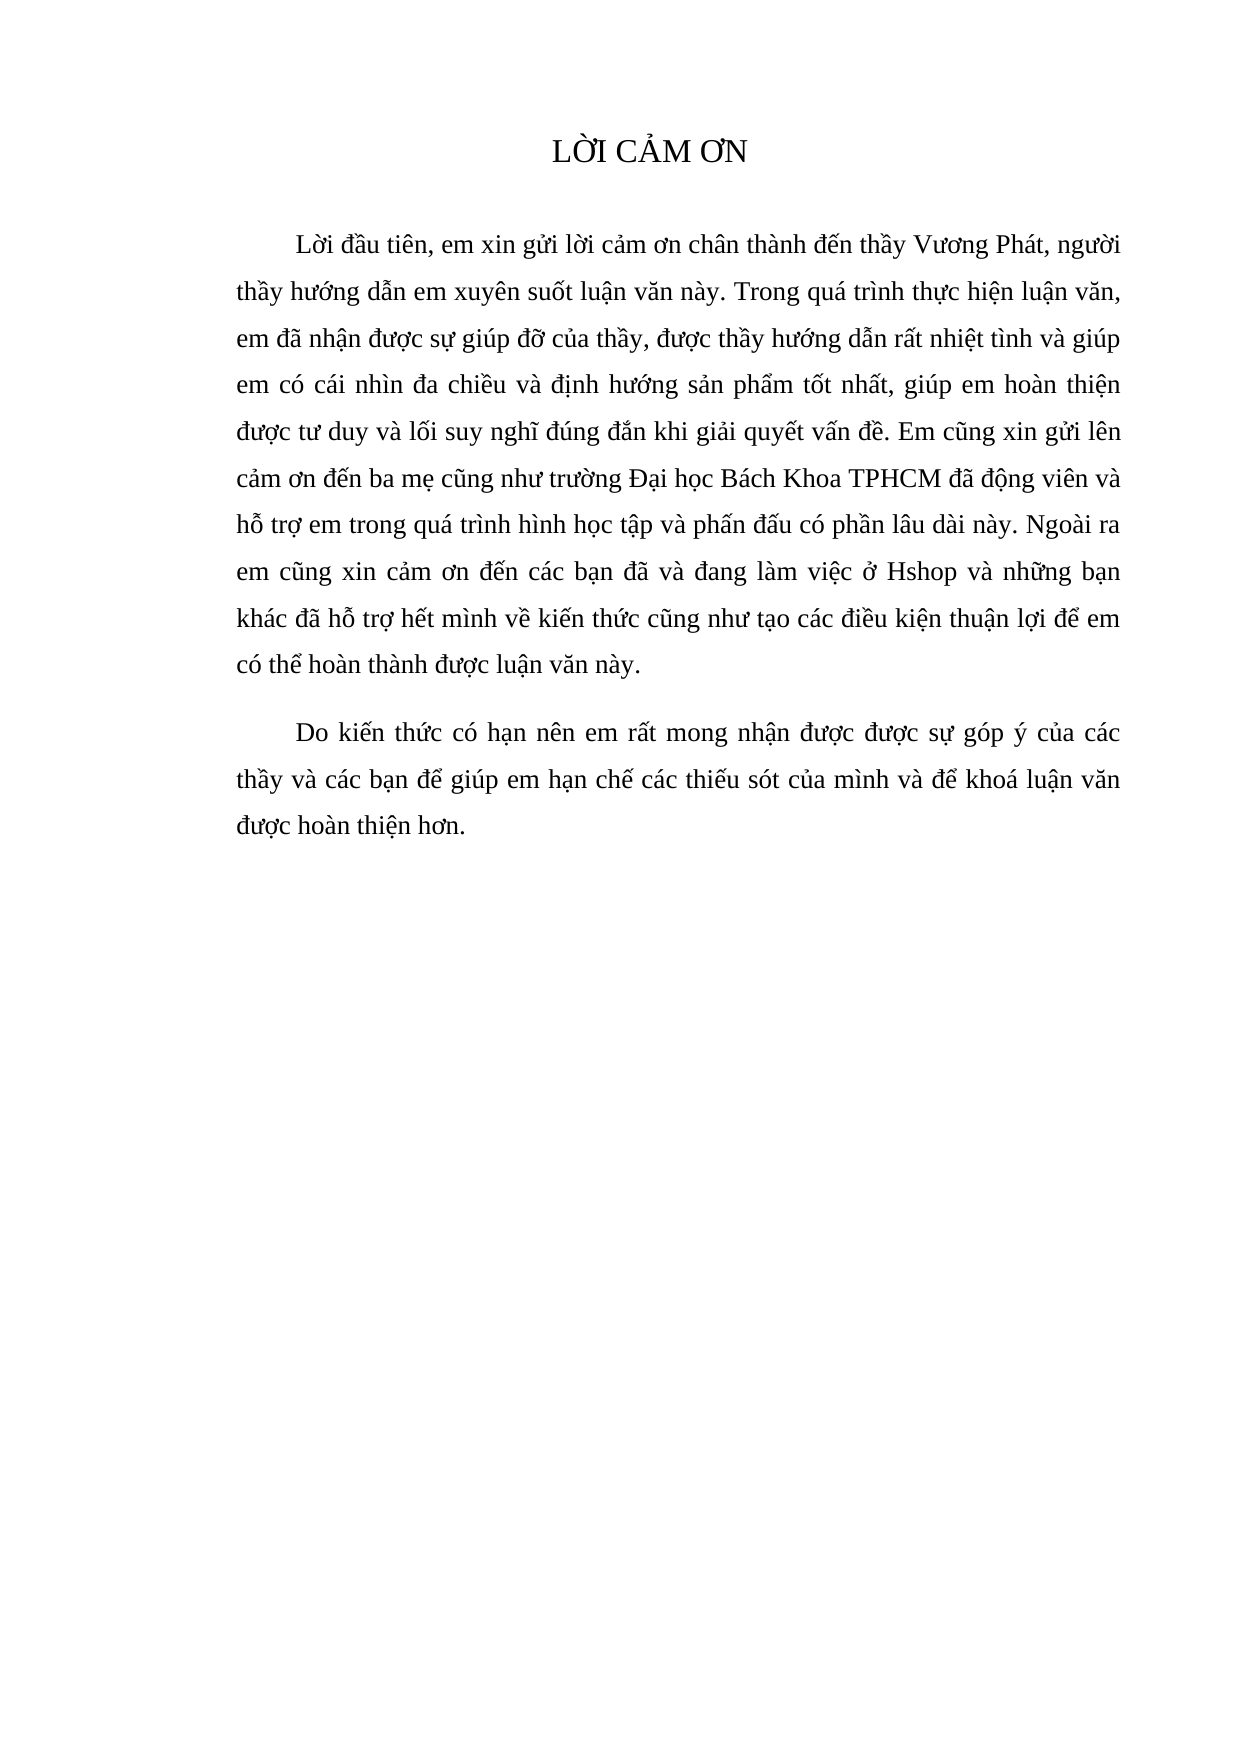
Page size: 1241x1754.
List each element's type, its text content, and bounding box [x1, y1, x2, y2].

text Do kiến thức có hạn nên em rất mong nhận được được sự góp ý của các thầy và các bạn để giúp em hạn chế các thiếu sót của mình và để khoá luận văn được hoàn thiện hơn. [236, 716, 1122, 841]
text LỜI CẢM ƠN [177, 131, 1122, 169]
text Lời đầu tiên, em xin gửi lời cảm ơn chân thành đến thầy Vương Phát, người thầy hướng dẫn em xuyên suốt luận văn này. Trong quá trình thực hiện luận văn, em đã nhận được sự giúp đỡ của thầy, được thầy hướng dẫn rất nhiệt tình và giúp em có cái nhìn đa chiều và định hướng sản phẩm tốt nhất, giúp em hoàn thiện được tư duy và lối suy nghĩ đúng đắn khi giải quyết vấn đề. Em cũng xin gửi lên cảm ơn đến ba mẹ cũng như trường Đại học Bách Khoa TPHCM đã động viên và hỗ trợ em trong quá trình hình học tập và phấn đấu có phần lâu dài này. Ngoài ra em cũng xin cảm ơn đến các bạn đã và đang làm việc ở Hshop và những bạn khác đã hỗ trợ hết mình về kiến thức cũng như tạo các điều kiện thuận lợi để em có thể hoàn thành được luận văn này. [236, 228, 1122, 680]
